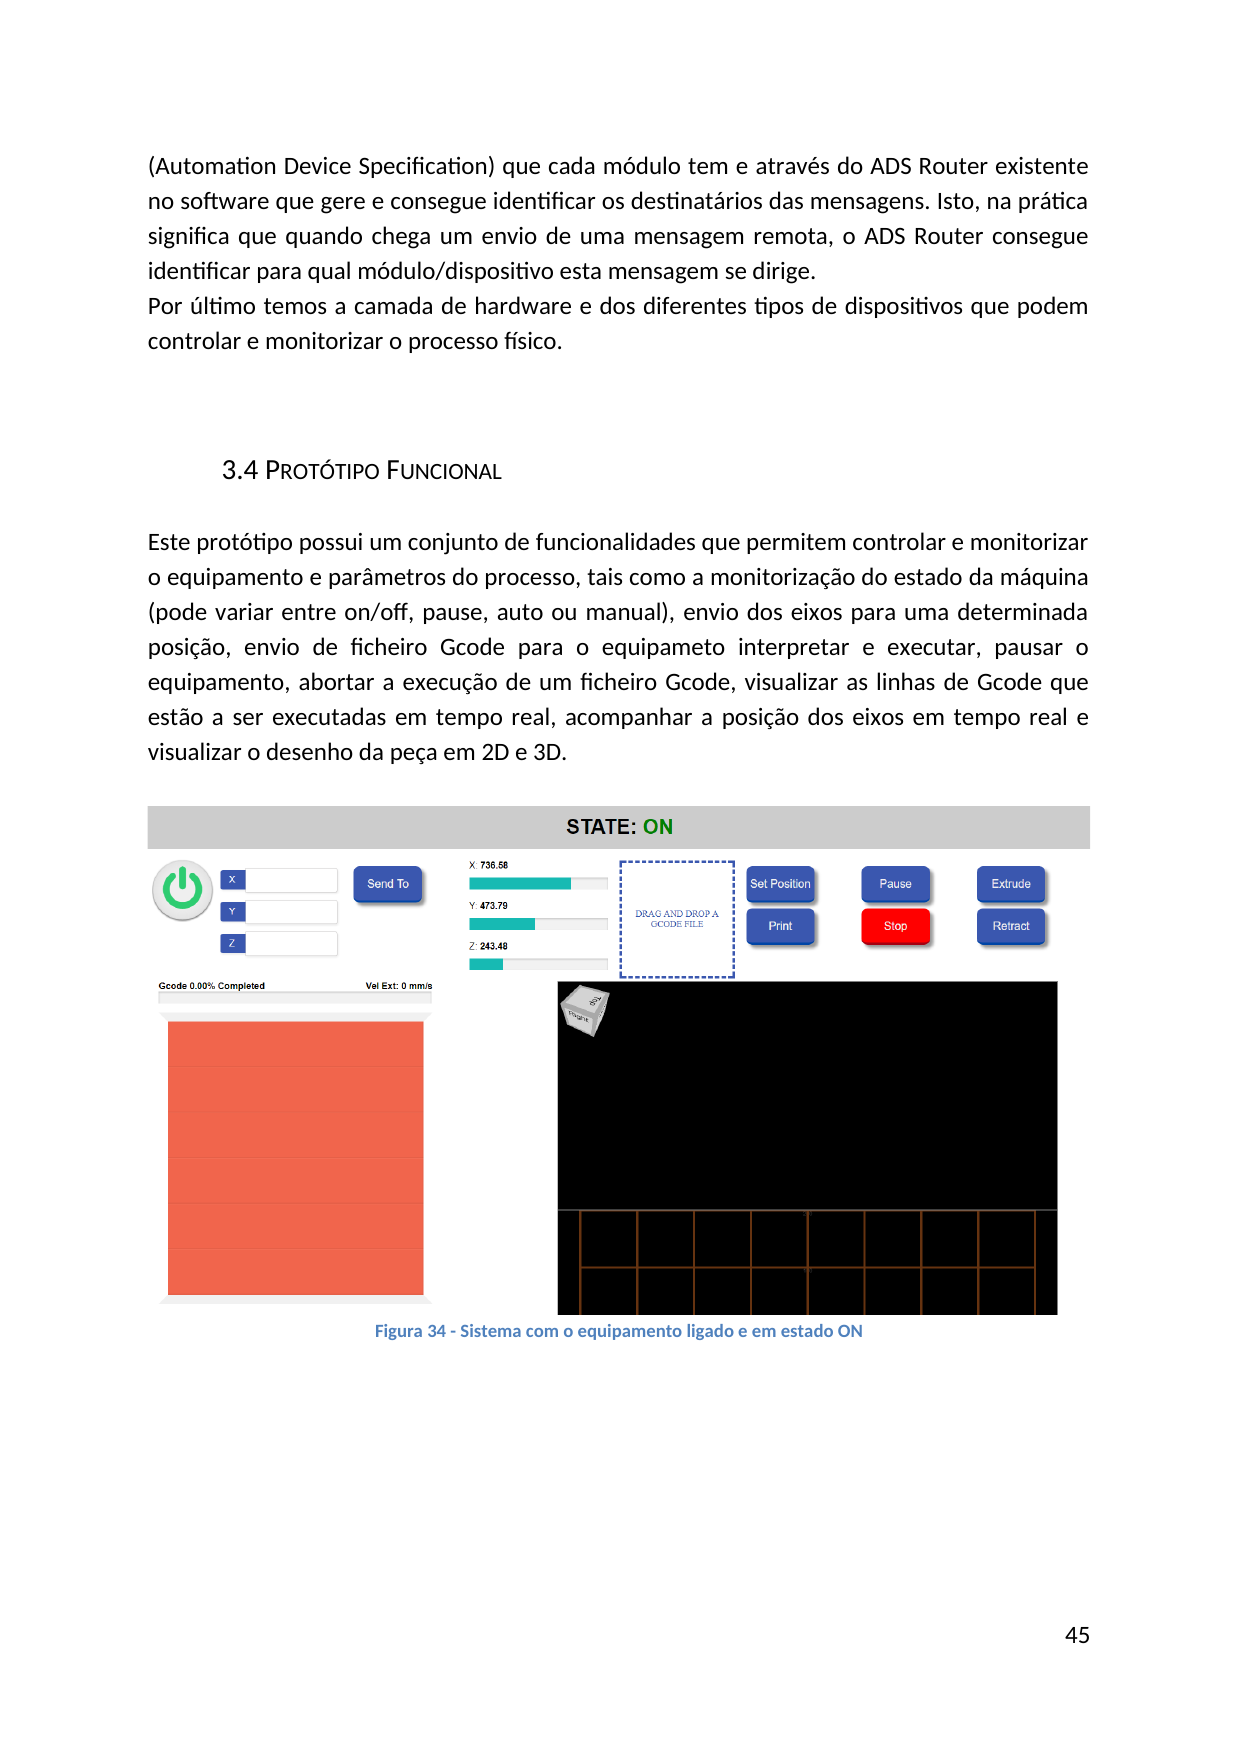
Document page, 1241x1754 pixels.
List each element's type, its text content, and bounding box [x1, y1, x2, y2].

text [148, 150, 1090, 286]
text Este protótipo possui um conjunto de funcionalidades que permitem controlar e monitorizar o equipamento e parâmetros do processo, tais como a monitorização do estado da máquina (pode variar entre on/off, pause, auto ou manual), envio dos eixos para uma determinada posição, envio de ficheiro Gcode para o equipameto interpretar e executar, pausar o equipamento, abortar a execução de um ficheiro Gcode, visualizar as linhas de Gcode que estão a ser executadas em tempo real, acompanhar a posição dos eixos em tempo real e visualizar o desenho da peça em 2D e 3D. [148, 526, 1090, 767]
picture [147, 806, 1091, 1315]
subtitle 3.4 Protótipo Funcional [148, 451, 1090, 486]
text Por último temos a camada de hardware e dos diferentes tipos de dispositivos que podem controlar e monitorizar o processo físico. [148, 290, 1090, 356]
